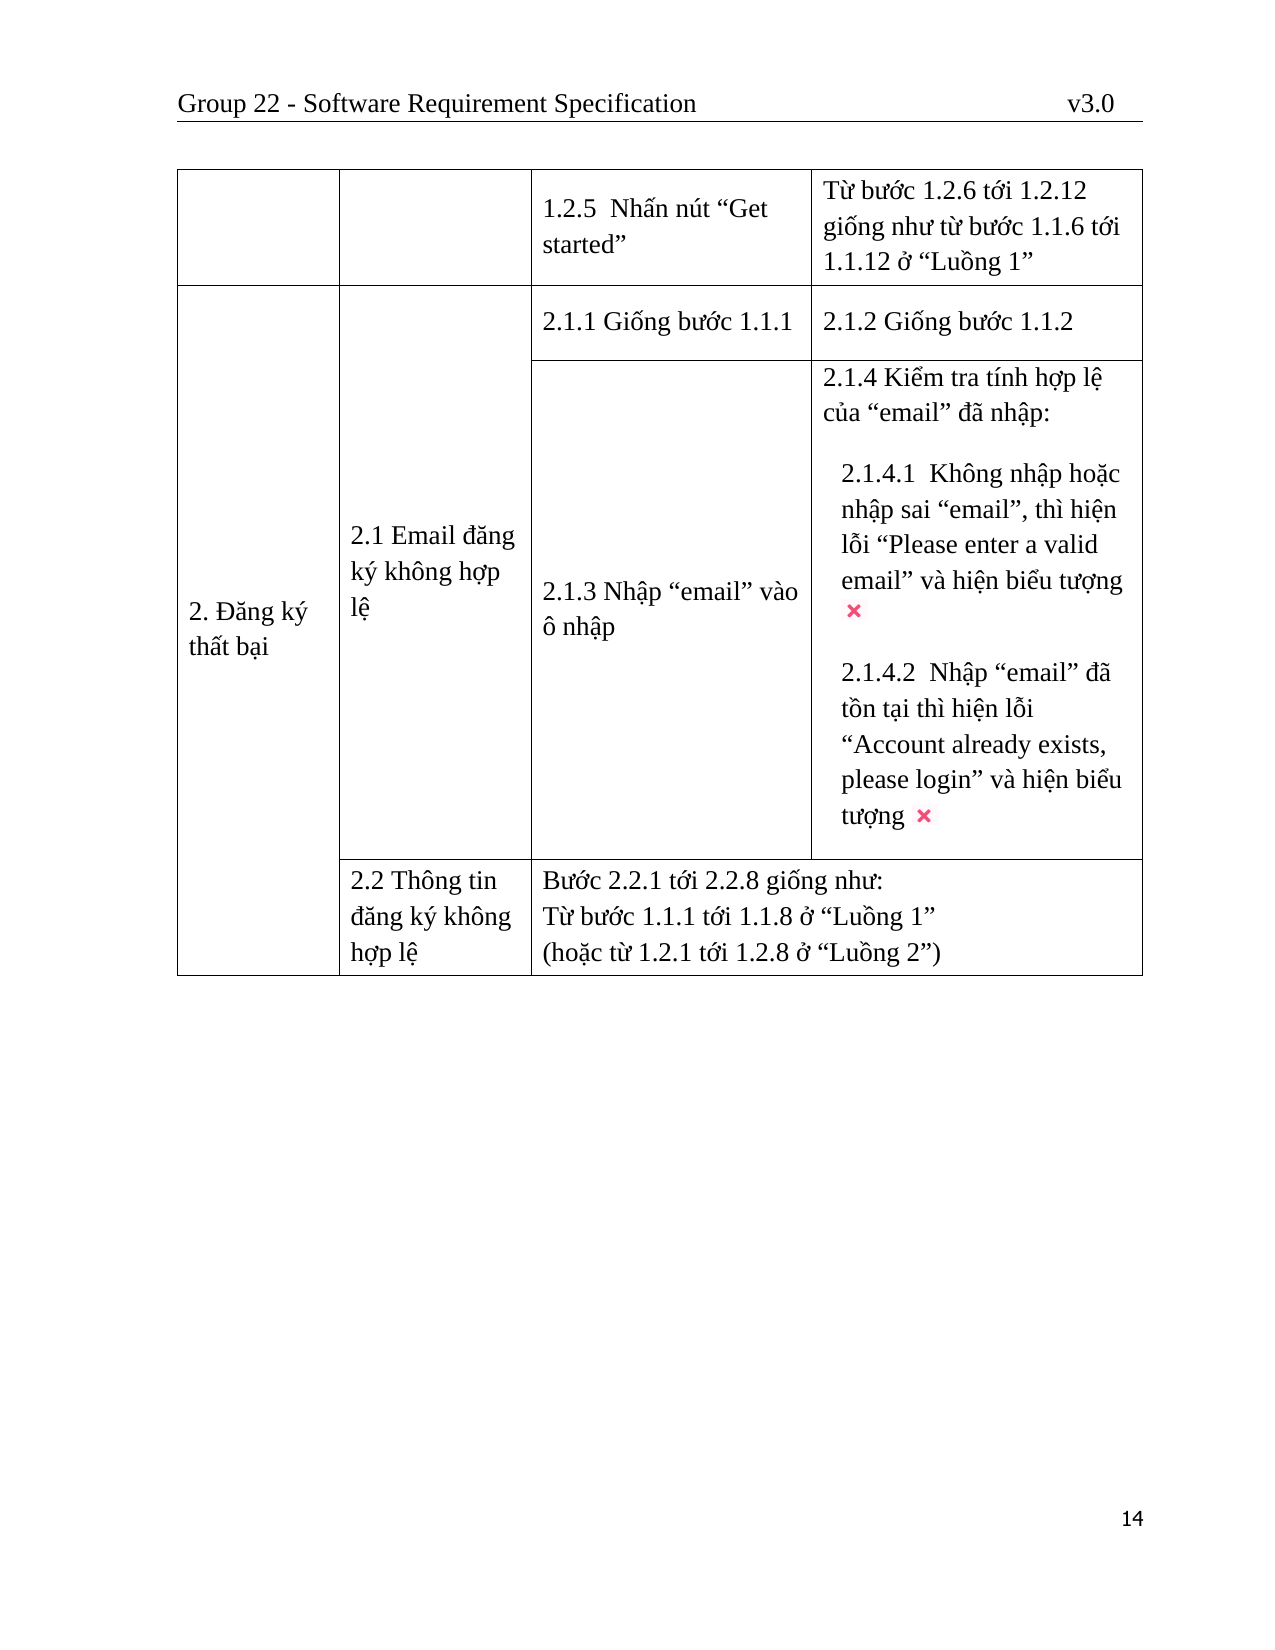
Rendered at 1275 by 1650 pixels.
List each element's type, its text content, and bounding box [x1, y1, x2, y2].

picture [911, 804, 939, 825]
table_cell Từ bước 1.2.6 tới 1.2.12 giống như từ bước 1.1.6 tới 1.1.12 ở “Luồng 1” [812, 170, 1142, 285]
table_cell 1.2.5 Nhấn nút “Get started” [532, 170, 811, 285]
table_cell 2.1 Email đăng ký không hợp lệ [340, 286, 531, 859]
table_cell 2.1.2 Giống bước 1.1.2 [812, 286, 1142, 360]
table_cell 2. Đăng ký thất bại [178, 286, 339, 974]
picture [841, 599, 868, 620]
table_cell 2.1.1 Giống bước 1.1.1 [532, 286, 811, 360]
table_cell Bước 2.2.1 tới 2.2.8 giống như: Từ bước 1.1.1 tới 1.1.8 ở “Luồng 1” (hoặc từ 1.2.1 tới 1.2.8 ở “Luồng 2”) [532, 860, 1142, 974]
table_cell 2.1.4 Kiểm tra tính hợp lệ của “email” đã nhập: 2.1.4.1 Không nhập hoặc nhập sai “email”, thì hiện lỗi “Please enter a valid email” và hiện biểu tượng 2.1.4.2 Nhập “email” đã tồn tại thì hiện lỗi “Account already exists, please login” và hiện biểu tượng [812, 361, 1142, 859]
table_cell 2.2 Thông tin đăng ký không hợp lệ [340, 860, 531, 974]
table_cell 2.1.3 Nhập “email” vào ô nhập [532, 361, 811, 859]
